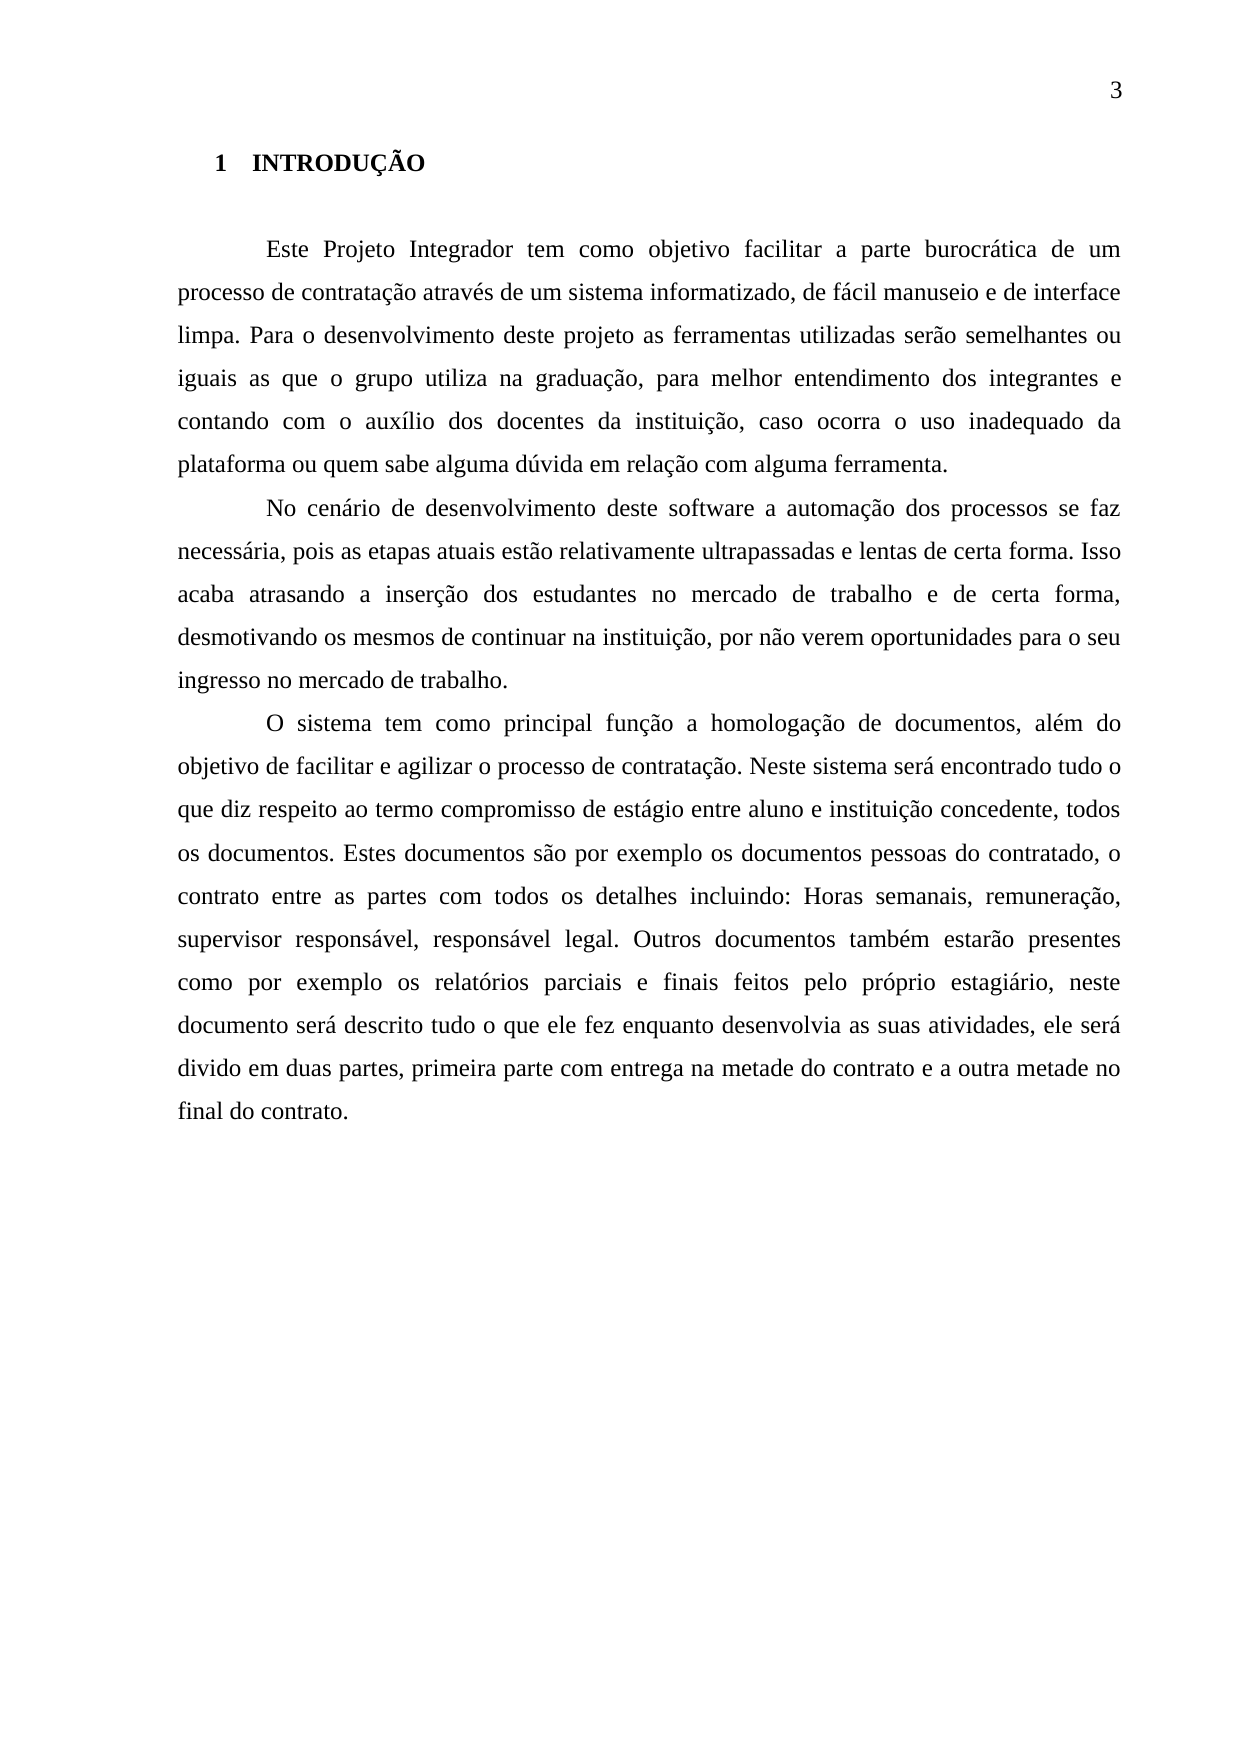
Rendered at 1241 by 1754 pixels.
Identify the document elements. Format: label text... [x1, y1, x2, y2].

text O sistema tem como principal função a homologação de documentos, além do objetivo de facilitar e agilizar o processo de contratação. Neste sistema será encontrado tudo o que diz respeito ao termo compromisso de estágio entre aluno e instituição concedente, todos os documentos. Estes documentos são por exemplo os documentos pessoas do contratado, o contrato entre as partes com todos os detalhes incluindo: Horas semanais, remuneração, supervisor responsável, responsável legal. Outros documentos também estarão presentes como por exemplo os relatórios parciais e finais feitos pelo próprio estagiário, neste documento será descrito tudo o que ele fez enquanto desenvolvia as suas atividades, ele será divido em duas partes, primeira parte com entrega na metade do contrato e a outra metade no final do contrato. [177, 708, 1122, 1125]
subtitle INTRODUÇÃO [214, 148, 1122, 176]
text Este Projeto Integrador tem como objetivo facilitar a parte burocrática de um processo de contratação através de um sistema informatizado, de fácil manuseio e de interface limpa. Para o desenvolvimento deste projeto as ferramentas utilizadas serão semelhantes ou iguais as que o grupo utiliza na graduação, para melhor entendimento dos integrantes e contando com o auxílio dos docentes da instituição, caso ocorra o uso inadequado da plataforma ou quem sabe alguma dúvida em relação com alguma ferramenta. [177, 234, 1122, 478]
text No cenário de desenvolvimento deste software a automação dos processos se faz necessária, pois as etapas atuais estão relativamente ultrapassadas e lentas de certa forma. Isso acaba atrasando a inserção dos estudantes no mercado de trabalho e de certa forma, desmotivando os mesmos de continuar na instituição, por não verem oportunidades para o seu ingresso no mercado de trabalho. [177, 493, 1122, 694]
